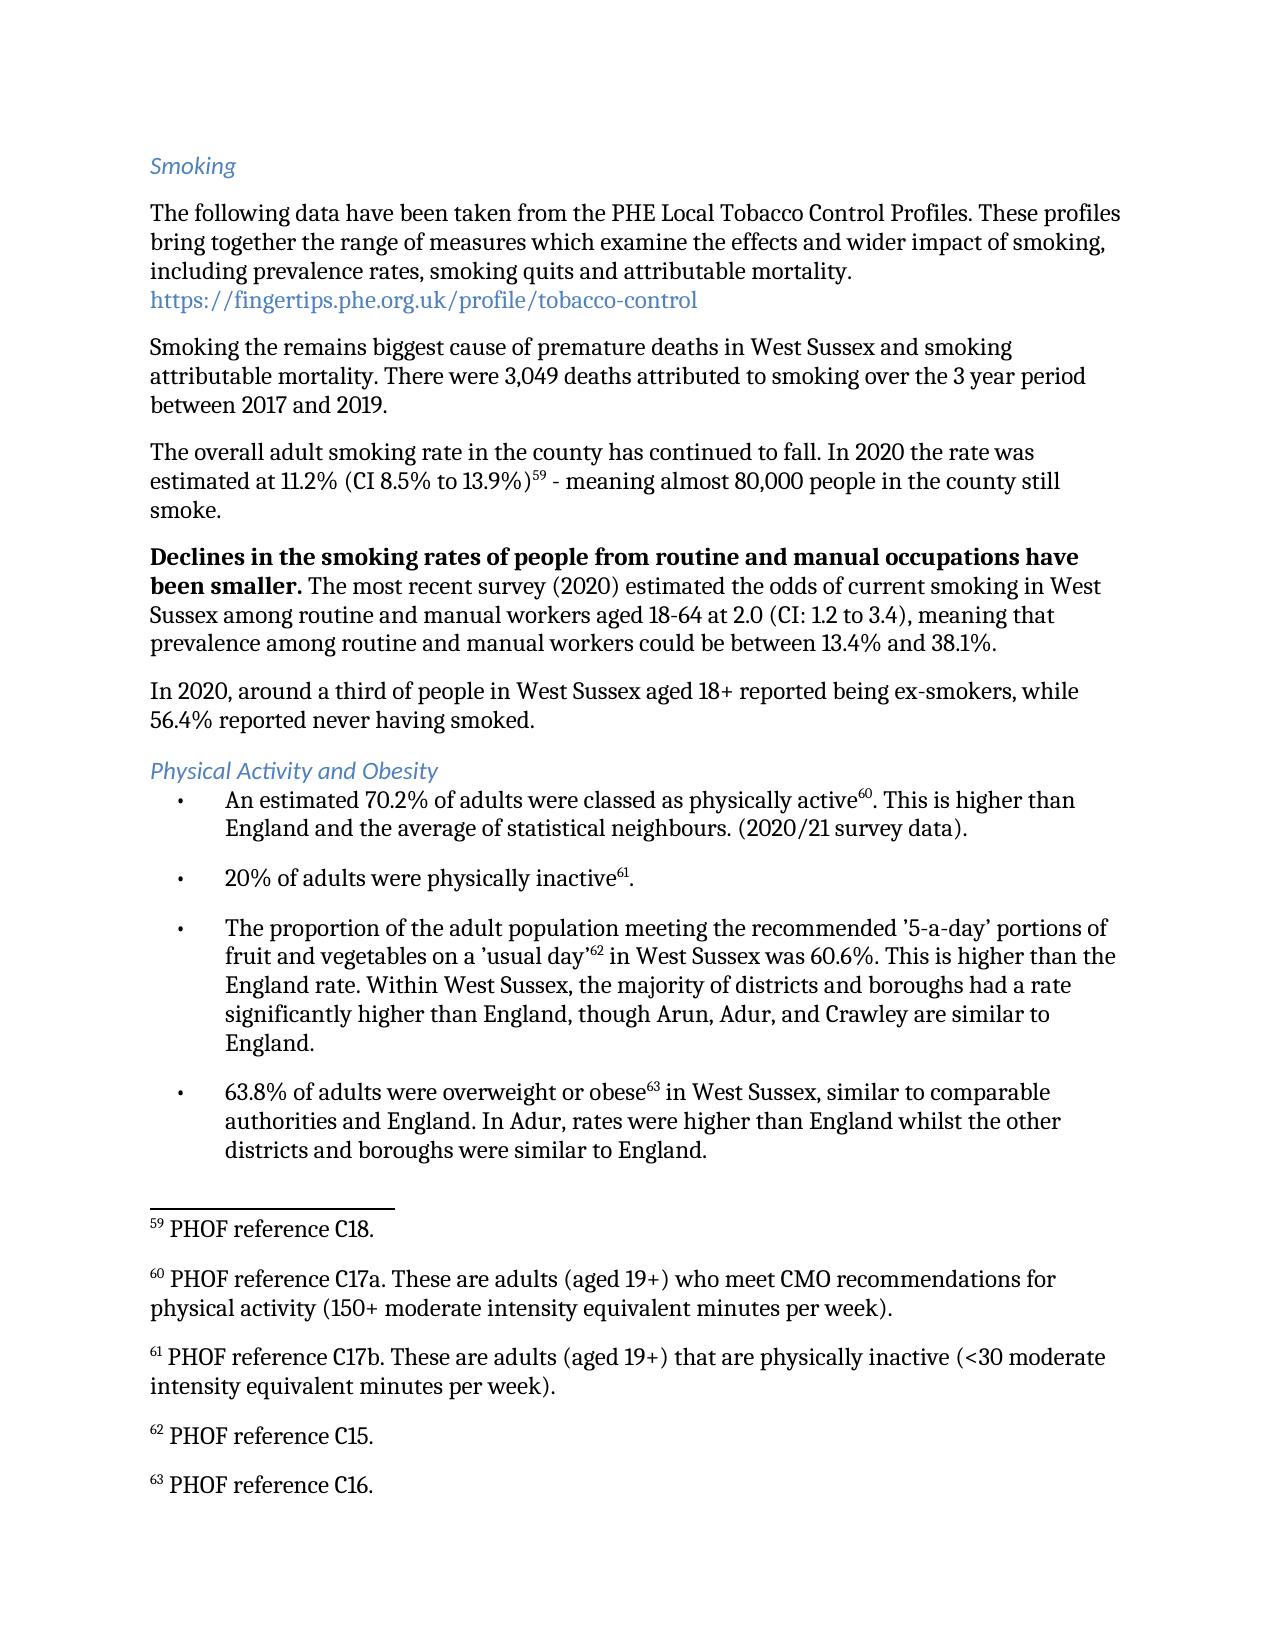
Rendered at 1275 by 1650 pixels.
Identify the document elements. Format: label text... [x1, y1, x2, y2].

list 20% of adults were physically inactive. [175, 864, 1125, 893]
list 63.8% of adults were overweight or obese in West Sussex, similar to comparable authorities and England. In Adur, rates were higher than England whilst the other districts and boroughs were similar to England. [175, 1078, 1125, 1164]
text Smoking the remains biggest cause of premature deaths in West Sussex and smoking attributable mortality. There were 3,049 deaths attributed to smoking over the 3 year period between 2017 and 2019. [150, 333, 1125, 419]
subtitle Smoking [150, 150, 1125, 181]
list An estimated 70.2% of adults were classed as physically active. This is higher than England and the average of statistical neighbours. (2020/21 survey data). [175, 786, 1125, 843]
list The proportion of the adult population meeting the recommended ’5-a-day’ portions of fruit and vegetables on a ’usual day’ in West Sussex was 60.6%. This is higher than the England rate. Within West Sussex, the majority of districts and boroughs had a rate significantly higher than England, though Arun, Adur, and Crawley are similar to England. [175, 913, 1125, 1057]
text The following data have been taken from the PHE Local Tobacco Control Profiles. These profiles bring together the range of measures which examine the effects and wider impact of smoking, including prevalence rates, smoking quits and attributable mortality. https://fingertips.phe.org.uk/profile/tobacco-control [150, 199, 1125, 314]
text Declines in the smoking rates of people from routine and manual occupations have been smaller. The most recent survey (2020) estimated the odds of current smoking in West Sussex among routine and manual workers aged 18-64 at 2.0 (CI: 1.2 to 3.4), meaning that prevalence among routine and manual workers could be between 13.4% and 38.1%. [150, 543, 1125, 658]
text The overall adult smoking rate in the county has continued to fall. In 2020 the rate was estimated at 11.2% (CI 8.5% to 13.9%) - meaning almost 80,000 people in the county still smoke. [150, 438, 1125, 524]
subtitle Physical Activity and Obesity [150, 755, 1125, 786]
text In 2020, around a third of people in West Sussex aged 18+ reported being ex-smokers, while 56.4% reported never having smoked. [150, 677, 1125, 734]
